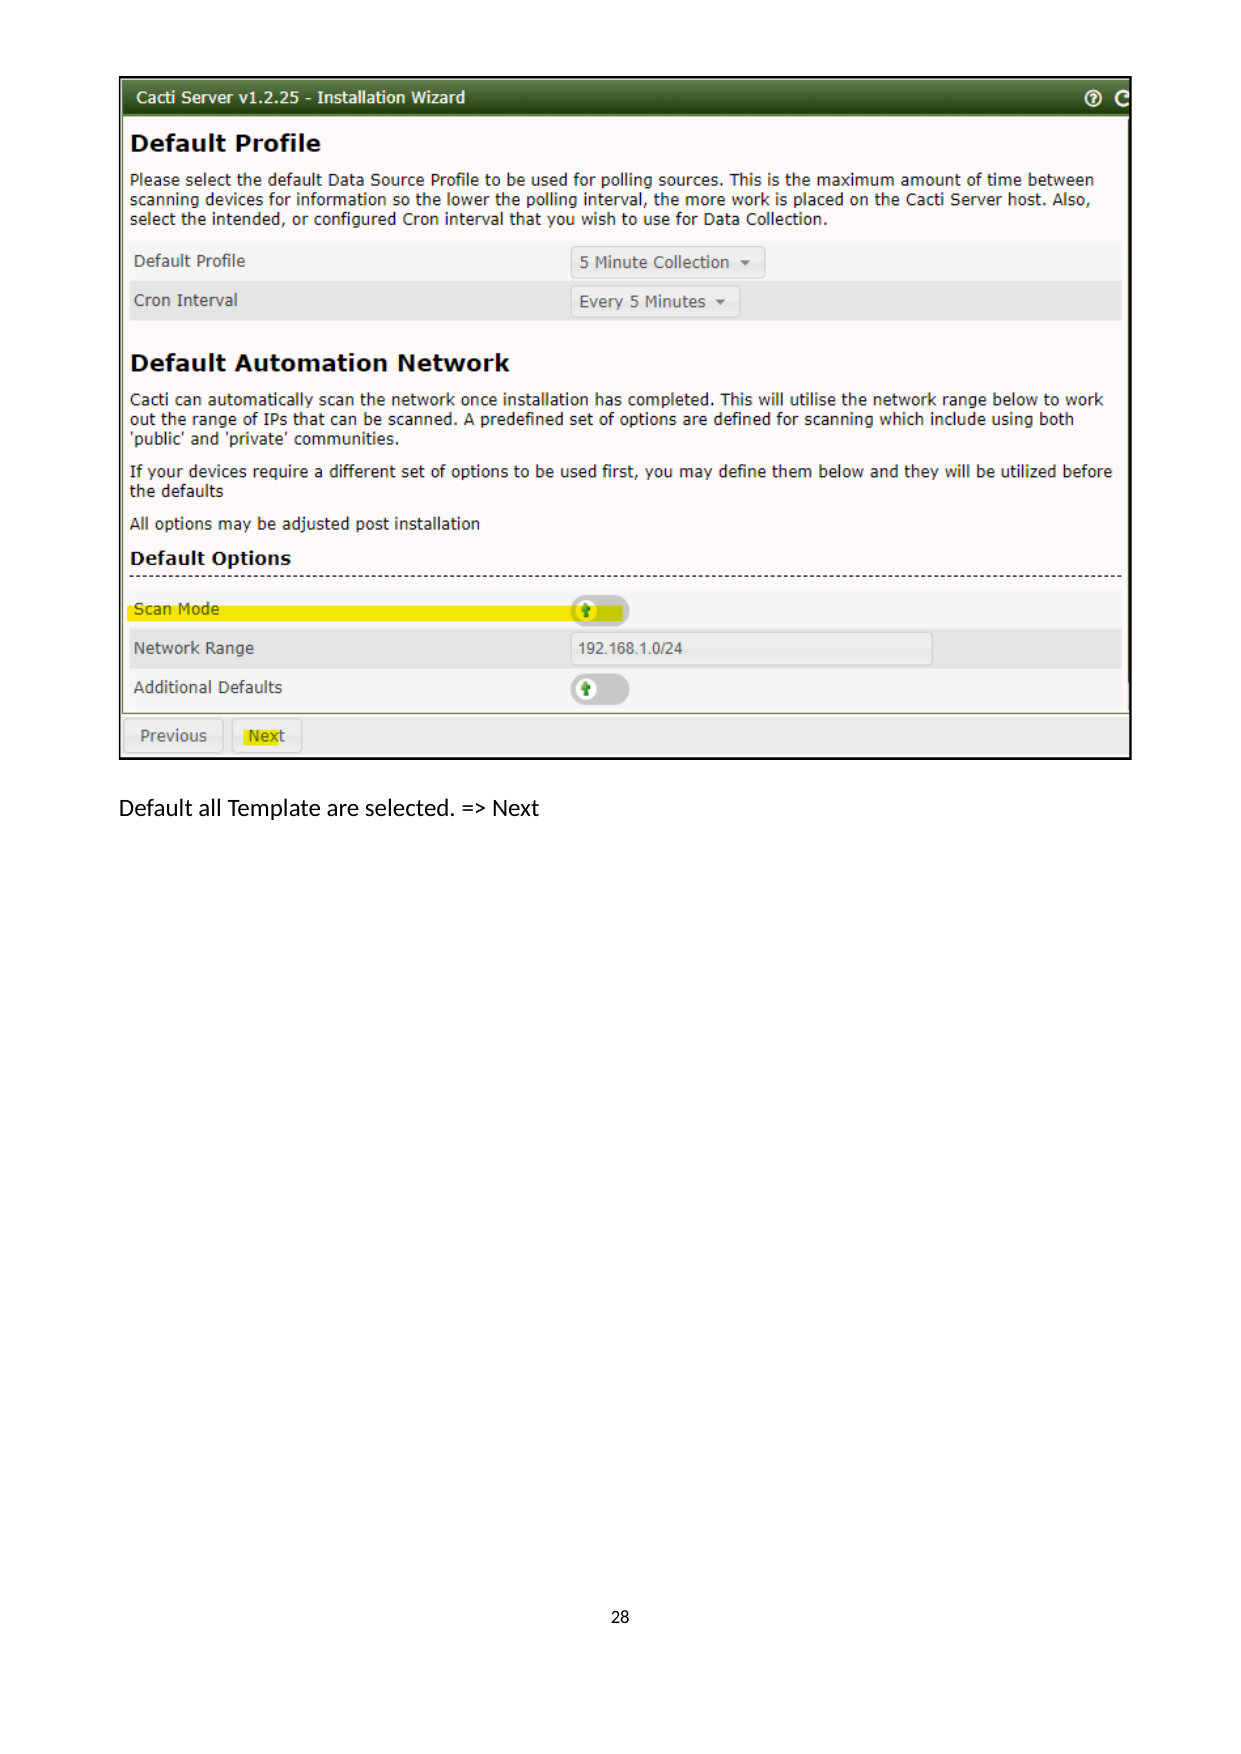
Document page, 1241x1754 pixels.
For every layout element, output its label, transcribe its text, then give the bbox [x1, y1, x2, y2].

text Default all Template are selected. => Next [75, 791, 1165, 824]
picture [118, 76, 1132, 760]
